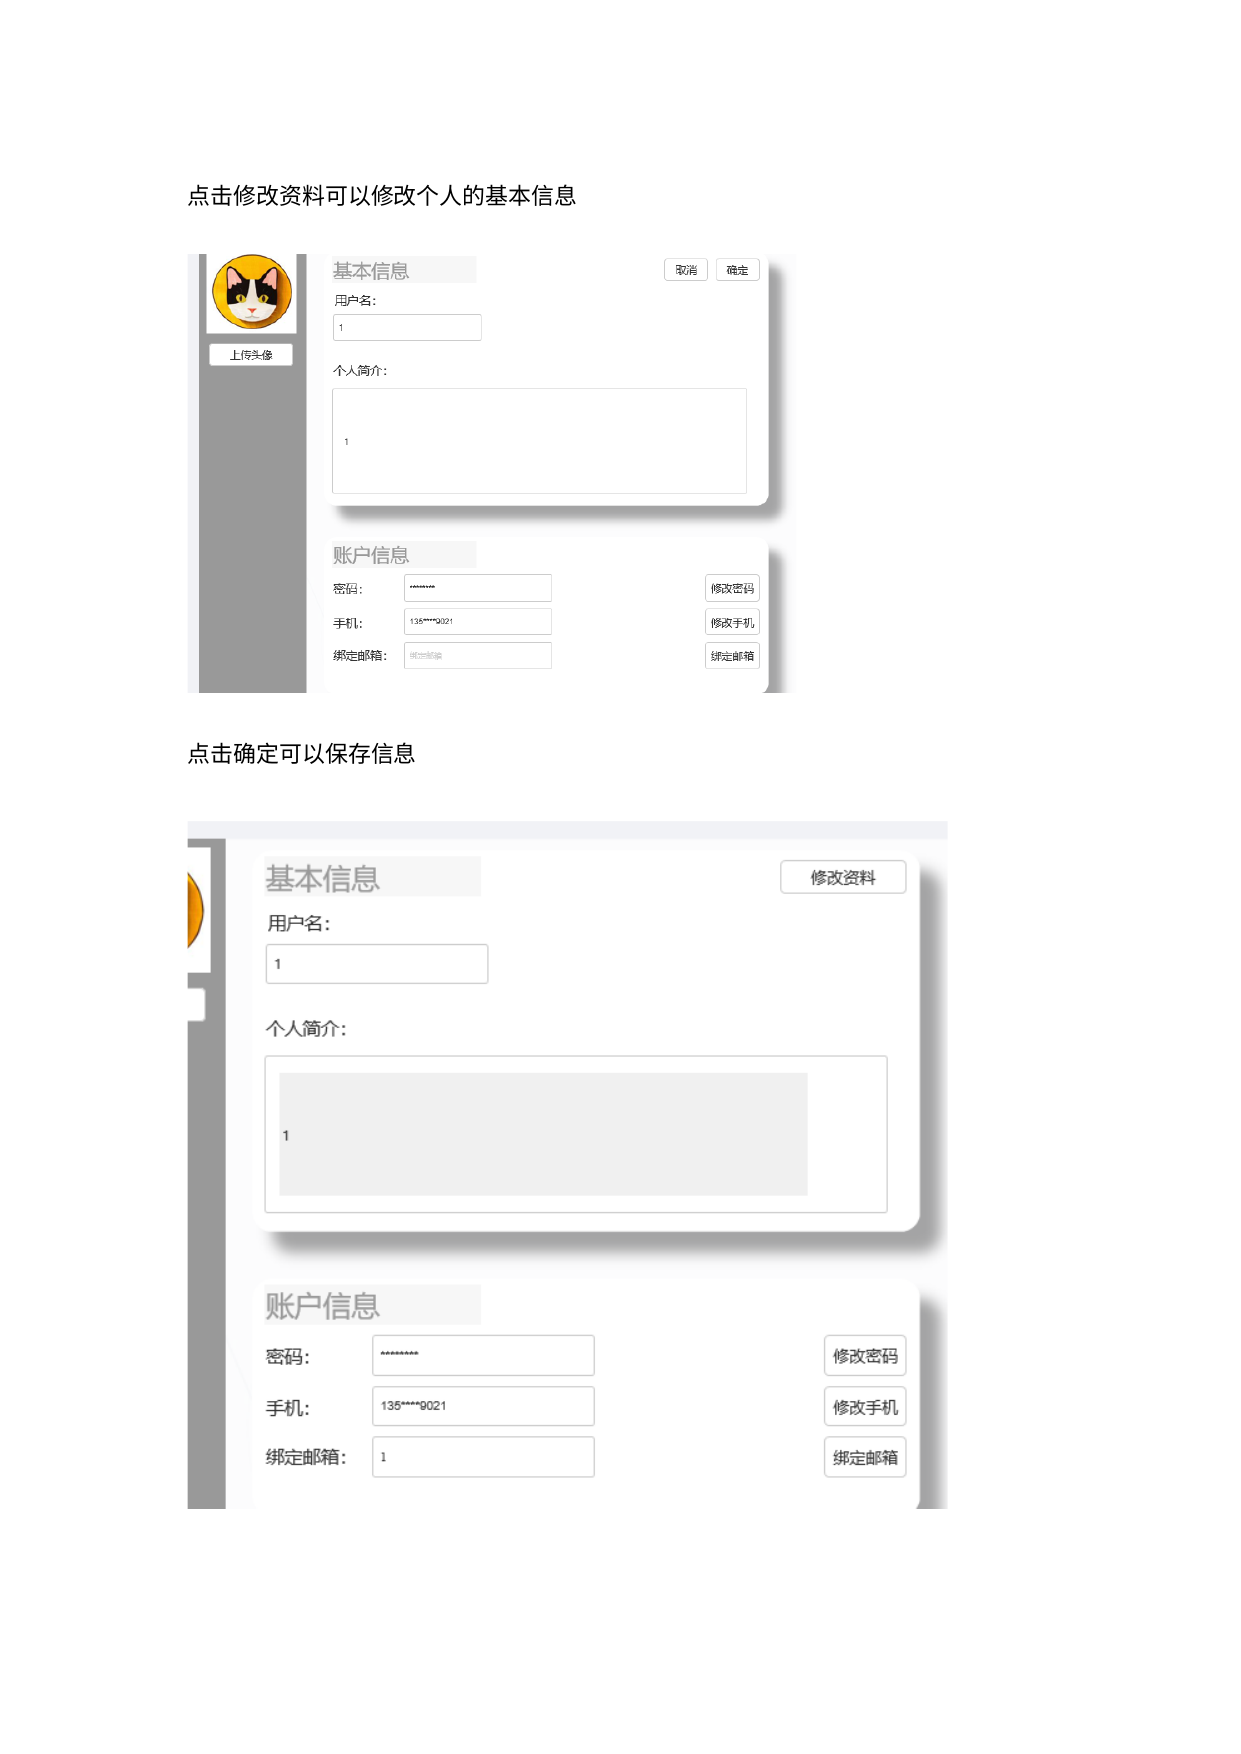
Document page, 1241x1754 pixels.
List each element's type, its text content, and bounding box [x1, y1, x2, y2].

text 点击修改资料可以修改个人的基本信息 [187, 162, 1053, 227]
picture [187, 815, 948, 1509]
picture [187, 254, 797, 693]
text 点击确定可以保存信息 [187, 720, 1053, 785]
